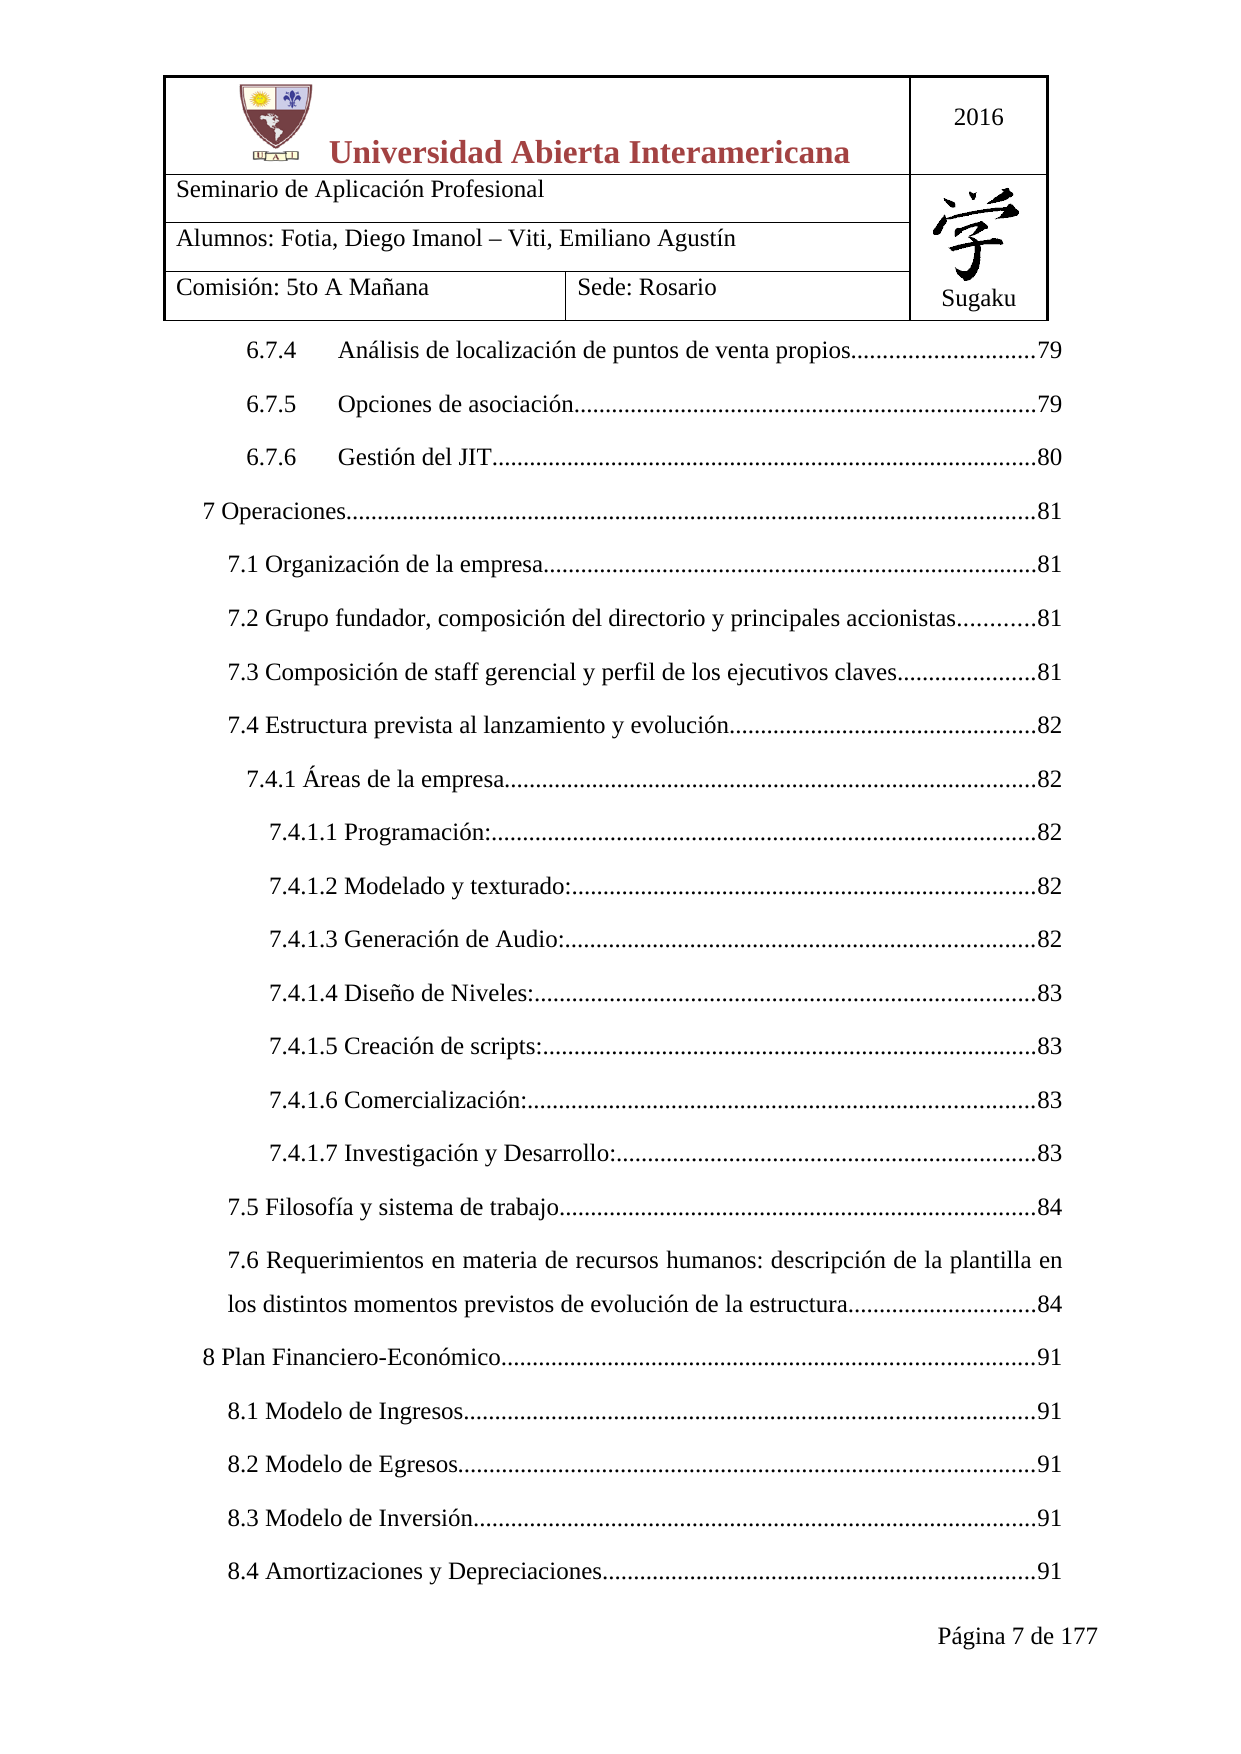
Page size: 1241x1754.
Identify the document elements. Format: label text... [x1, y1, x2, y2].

picture [927, 181, 1030, 284]
text 8.3 Modelo de Inversión 91 [227, 1503, 1063, 1532]
text 7.3 Composición de staff gerencial y perfil de los ejecutivos claves 81 [227, 657, 1063, 685]
text 7.4.1.4 Diseño de Niveles: 83 [269, 978, 1063, 1007]
text 7.2 Grupo fundador, composición del directorio y principales accionistas 81 [227, 603, 1063, 632]
text 6.7.6 Gestión del JIT 80 [246, 442, 1063, 471]
text 8 Plan Financiero-Económico 91 [202, 1342, 1063, 1371]
picture [223, 78, 329, 164]
text 8.2 Modelo de Egresos 91 [227, 1449, 1063, 1478]
text 7.4.1.7 Investigación y Desarrollo: 83 [269, 1138, 1063, 1167]
text 7.4.1.6 Comercialización: 83 [269, 1085, 1063, 1114]
text 6.7.4 Análisis de localización de puntos de venta propios 79 [246, 148, 1063, 364]
text 7.6 Requerimientos en materia de recursos humanos: descripción de la plantilla en los distintos momentos previstos de evolución de la estructura 84 [227, 1246, 1063, 1317]
text 7.4.1.1 Programación: 82 [269, 817, 1063, 846]
text 7.4.1 Áreas de la empresa 82 [246, 764, 1063, 792]
text 7.1 Organización de la empresa 81 [227, 549, 1063, 578]
text 7 Operaciones 81 [202, 496, 1063, 525]
text 7.5 Filosofía y sistema de trabajo 84 [227, 1192, 1063, 1221]
text 8.1 Modelo de Ingresos 91 [227, 1396, 1063, 1424]
text 8.4 Amortizaciones y Depreciaciones 91 [227, 1556, 1063, 1585]
text 7.4.1.2 Modelado y texturado: 82 [269, 871, 1063, 899]
text 7.4 Estructura prevista al lanzamiento y evolución 82 [227, 710, 1063, 739]
text 7.4.1.5 Creación de scripts: 83 [269, 1031, 1063, 1060]
text 6.7.5 Opciones de asociación 79 [246, 389, 1063, 417]
text 7.4.1.3 Generación de Audio: 82 [269, 924, 1063, 953]
